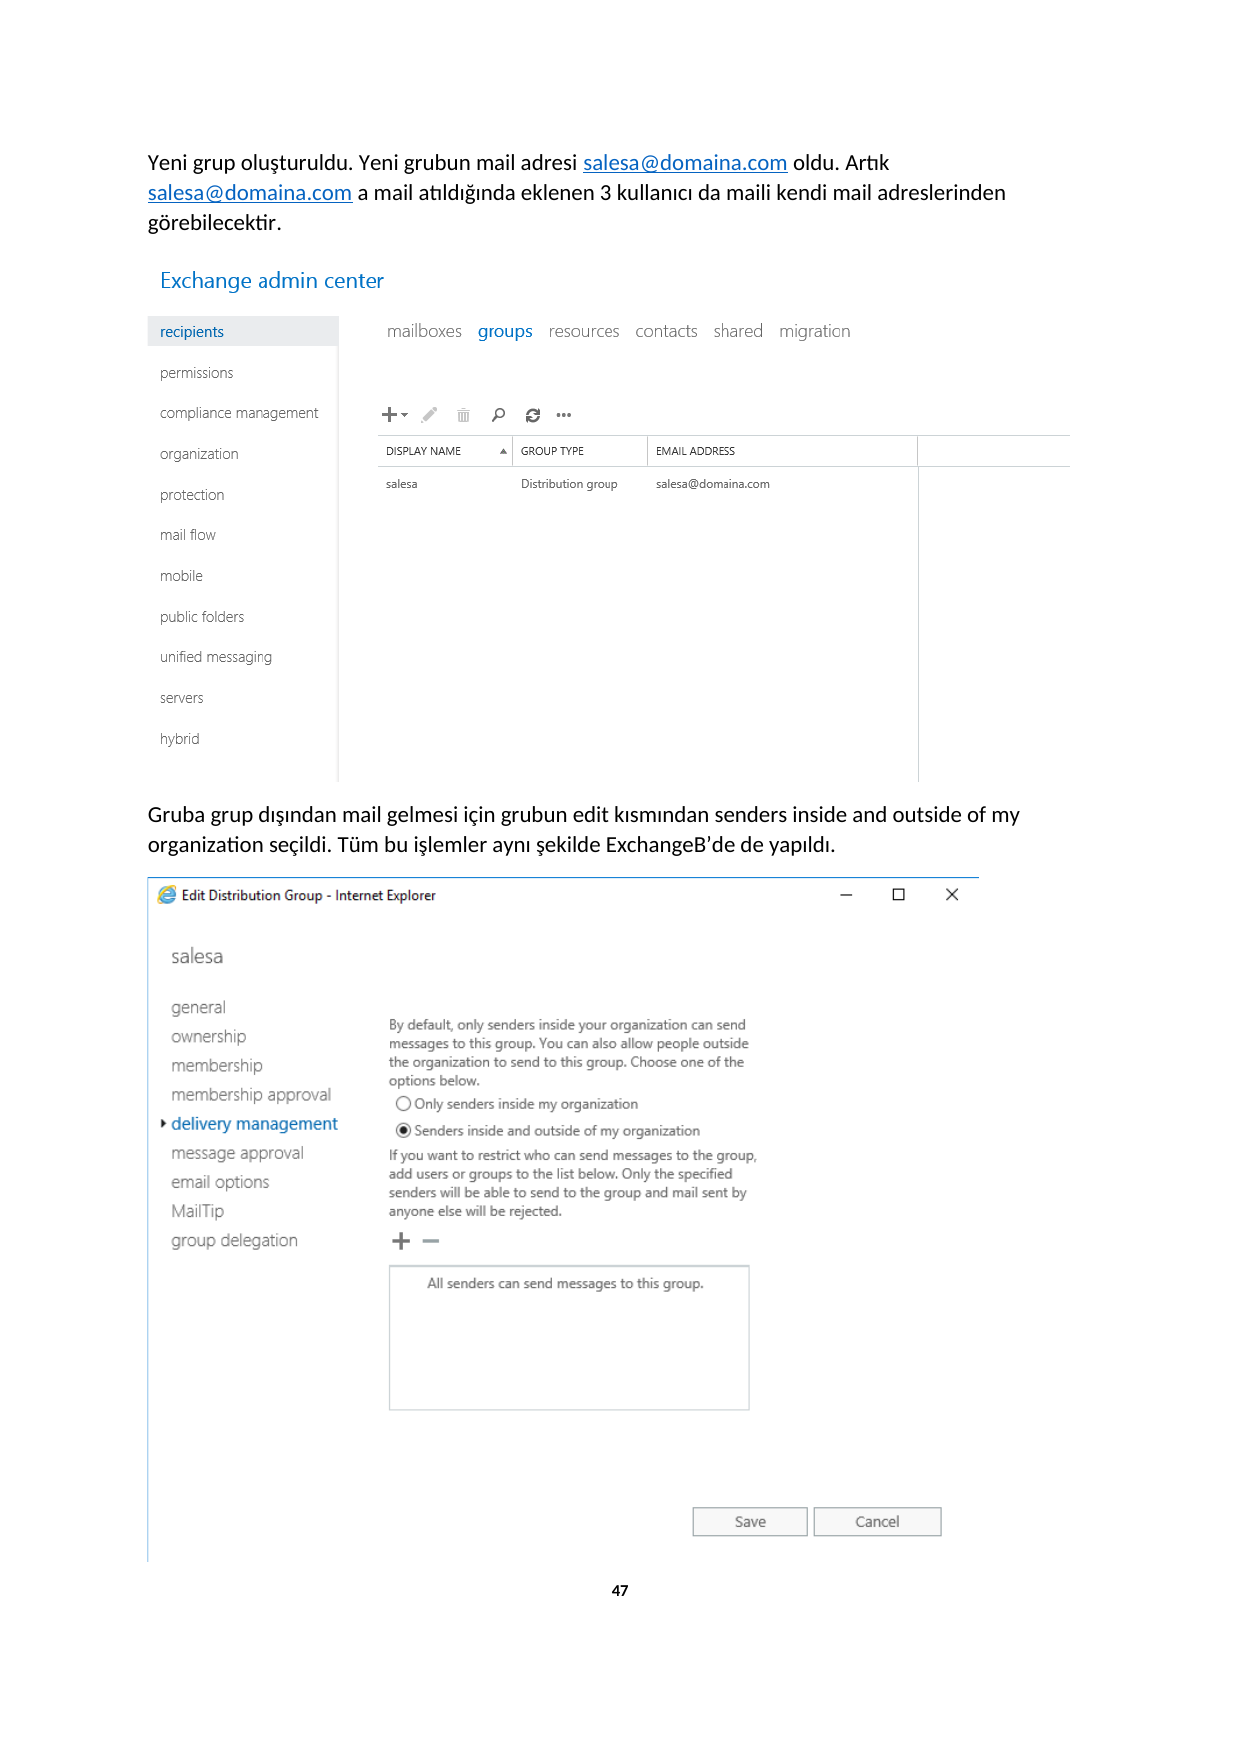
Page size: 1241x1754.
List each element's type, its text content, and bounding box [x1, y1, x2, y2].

picture [147, 877, 979, 1562]
text 47 [148, 1580, 1093, 1600]
text Yeni grup oluşturuldu. Yeni grubun mail adresi salesa@domaina.com oldu. Artık salesa@domaina.com a mail atıldığında eklenen 3 kullanıcı da maili kendi mail adreslerinden görebilecektir. [148, 148, 1093, 236]
text Gruba grup dışından mail gelmesi için grubun edit kısmından senders inside and outside of my organization seçildi. Tüm bu işlemler aynı şekilde ExchangeB’de de yapıldı. [148, 800, 1093, 858]
picture [147, 255, 1070, 782]
